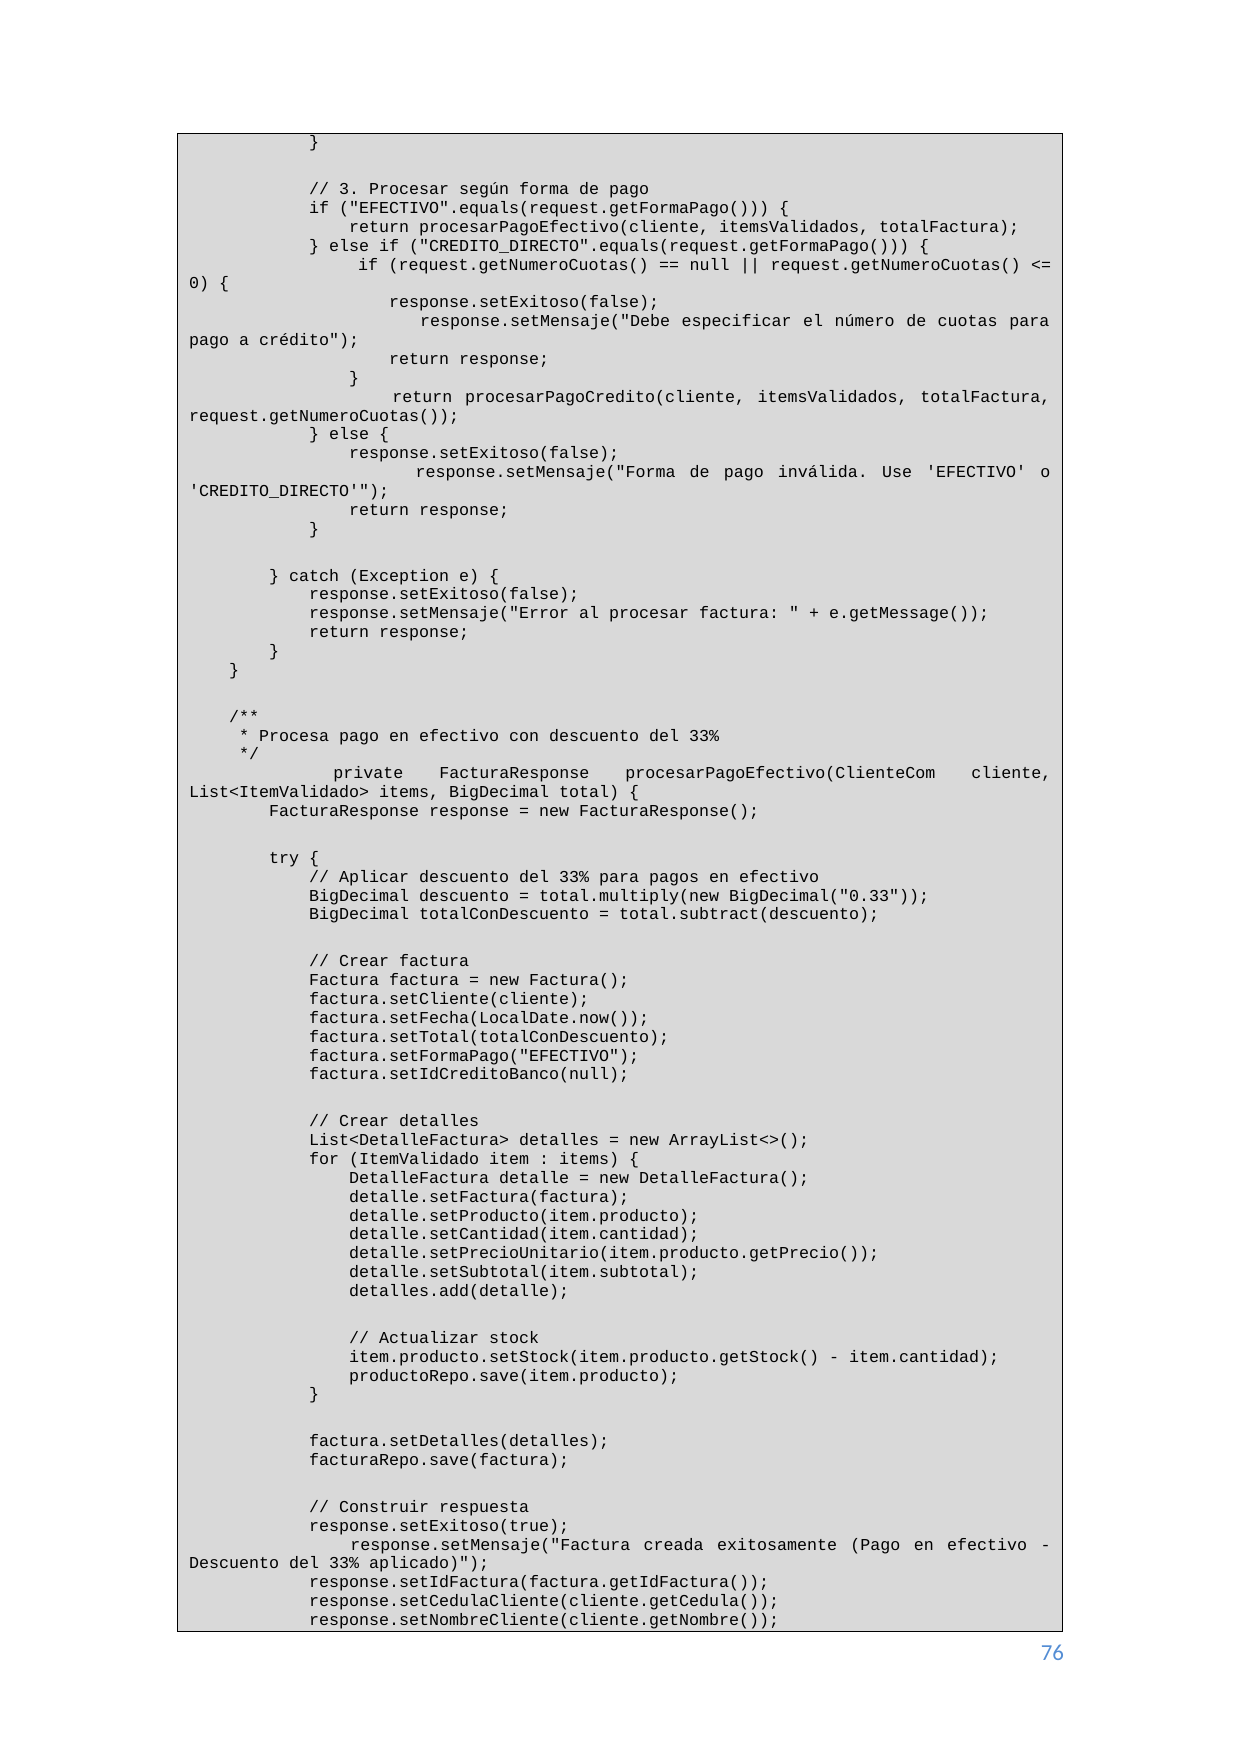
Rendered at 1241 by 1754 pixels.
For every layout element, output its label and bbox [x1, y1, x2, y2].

table_header [178, 134, 1062, 1631]
